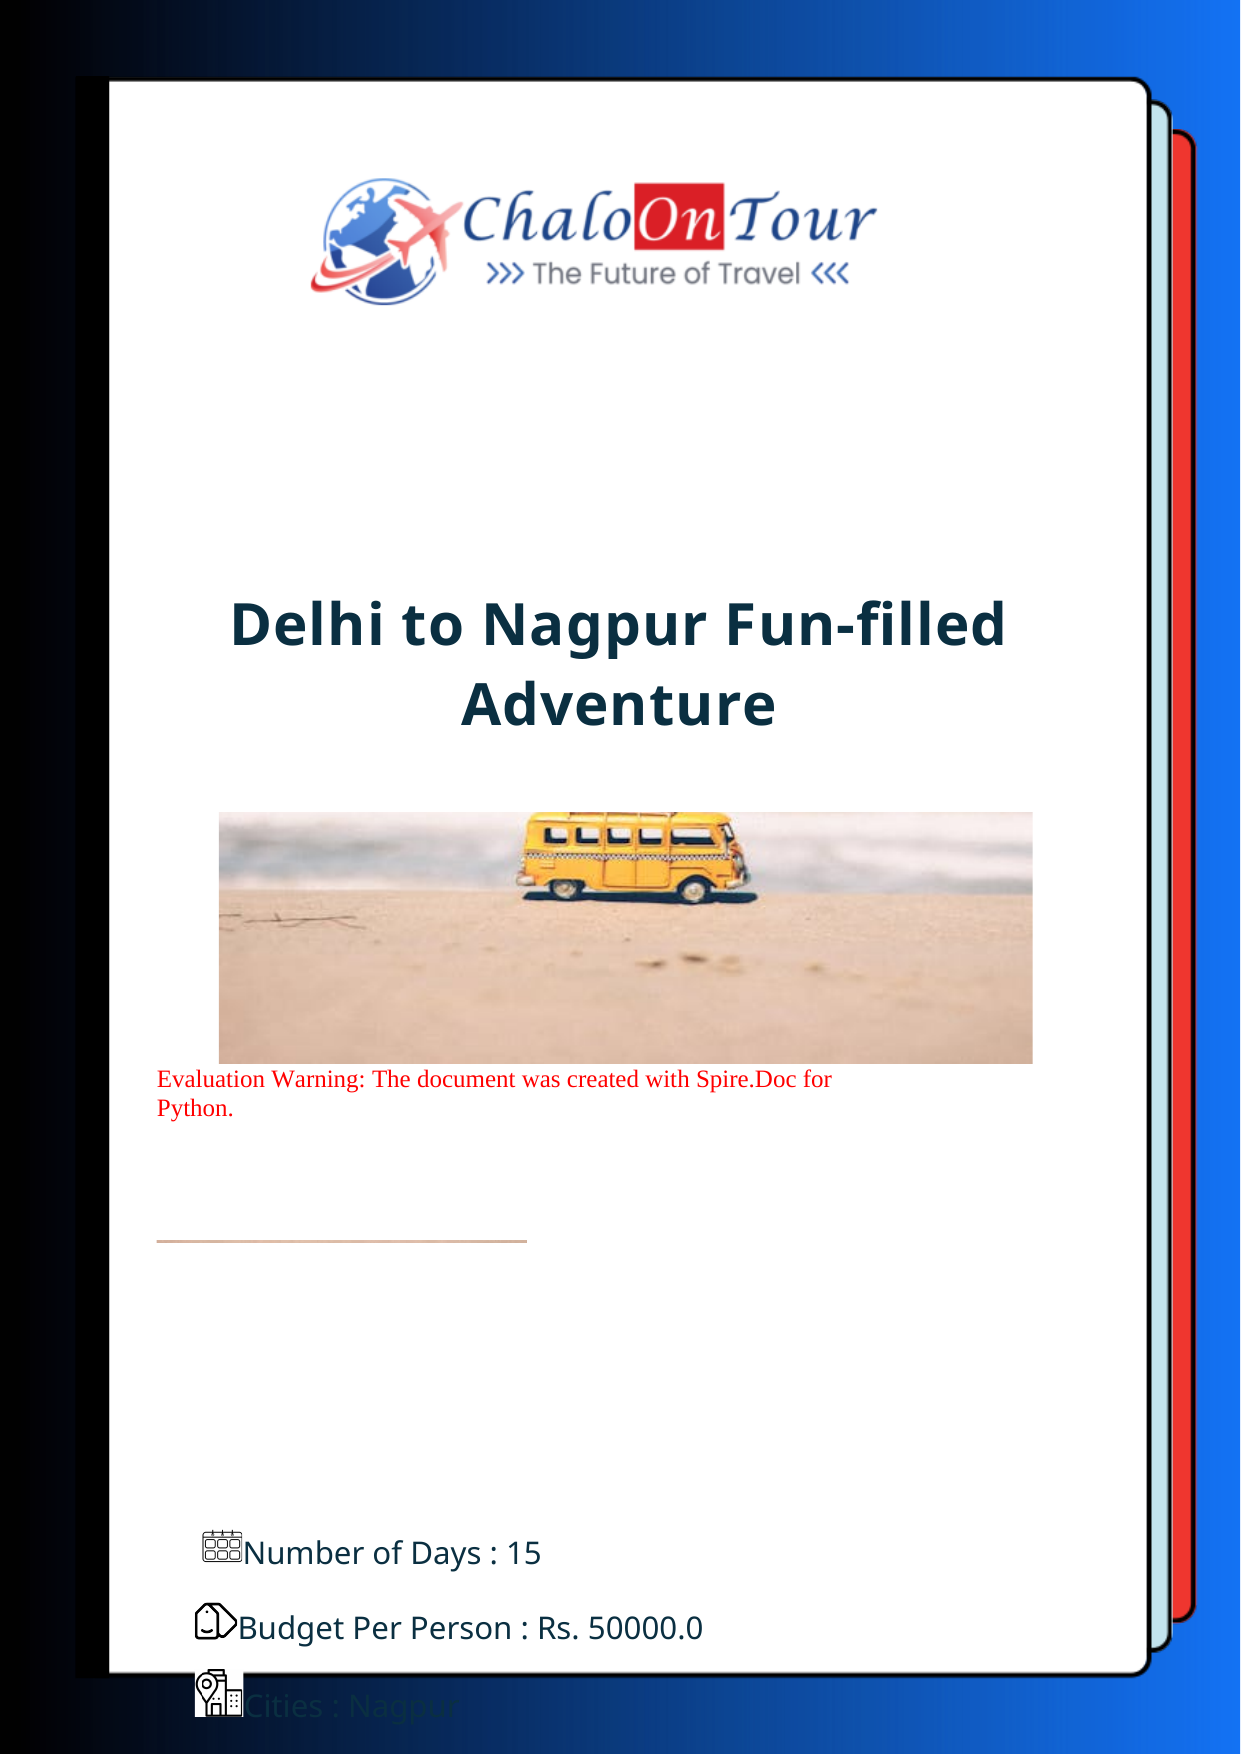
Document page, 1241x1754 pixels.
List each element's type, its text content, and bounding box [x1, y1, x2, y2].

text Evaluation Warning: The document was created with Spire.Doc for Python. [157, 899, 896, 1122]
picture [0, 0, 1241, 1754]
